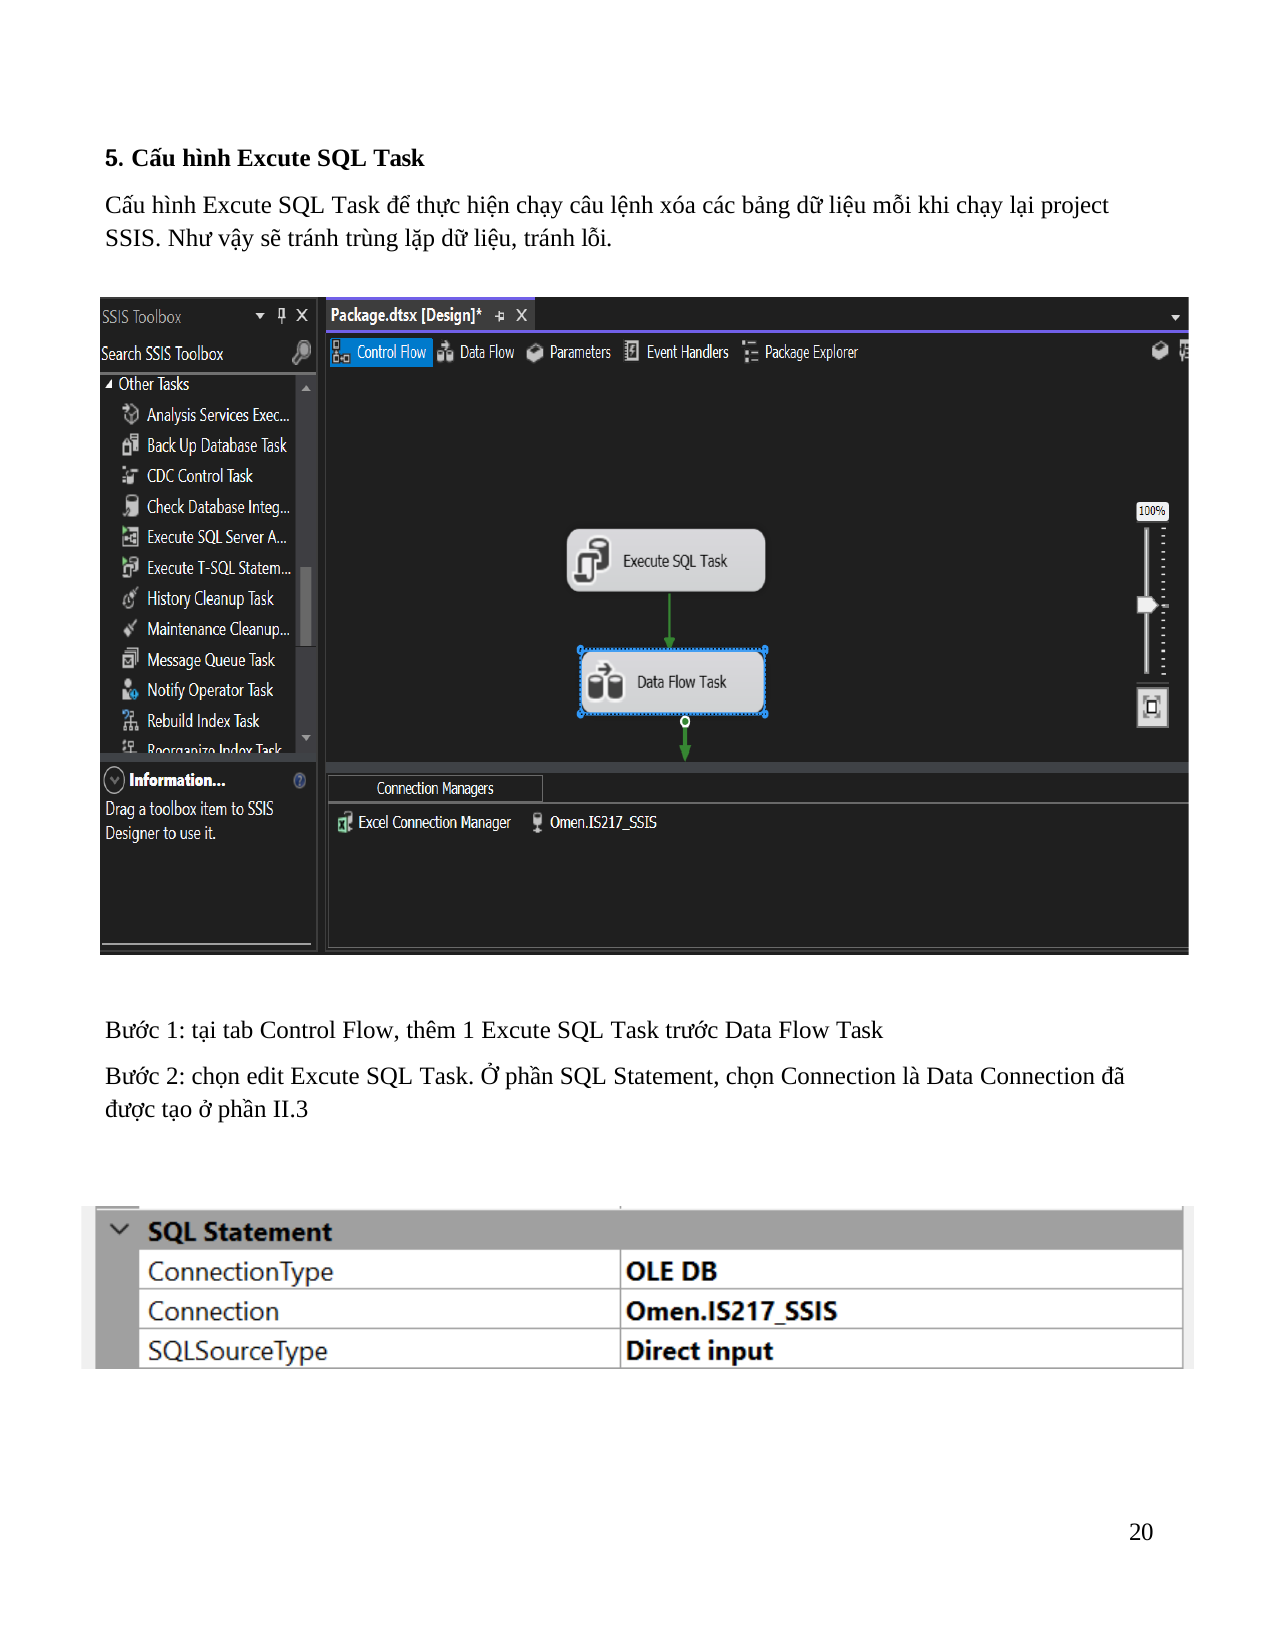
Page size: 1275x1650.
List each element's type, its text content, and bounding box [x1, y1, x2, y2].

text Bước 2: chọn edit Excute SQL Task. Ở phần SQL Statement, chọn Connection là Data Connection đã được tạo ở phần II.3 [105, 1061, 1171, 1122]
picture [81, 1206, 1194, 1369]
text SSIS. Như vậy sẽ tránh trùng lặp dữ liệu, tránh lỗi. [105, 223, 1194, 252]
picture [100, 297, 1189, 955]
text Bước 1: tại tab Control Flow, thêm 1 Excute SQL Task trước Data Flow Task [105, 1015, 1194, 1044]
subtitle Cấu hình Excute SQL Task [105, 143, 1194, 173]
text Cấu hình Excute SQL Task để thực hiện chạy câu lệnh xóa các bảng dữ liệu mỗi khi chạy lại project [105, 190, 1194, 218]
